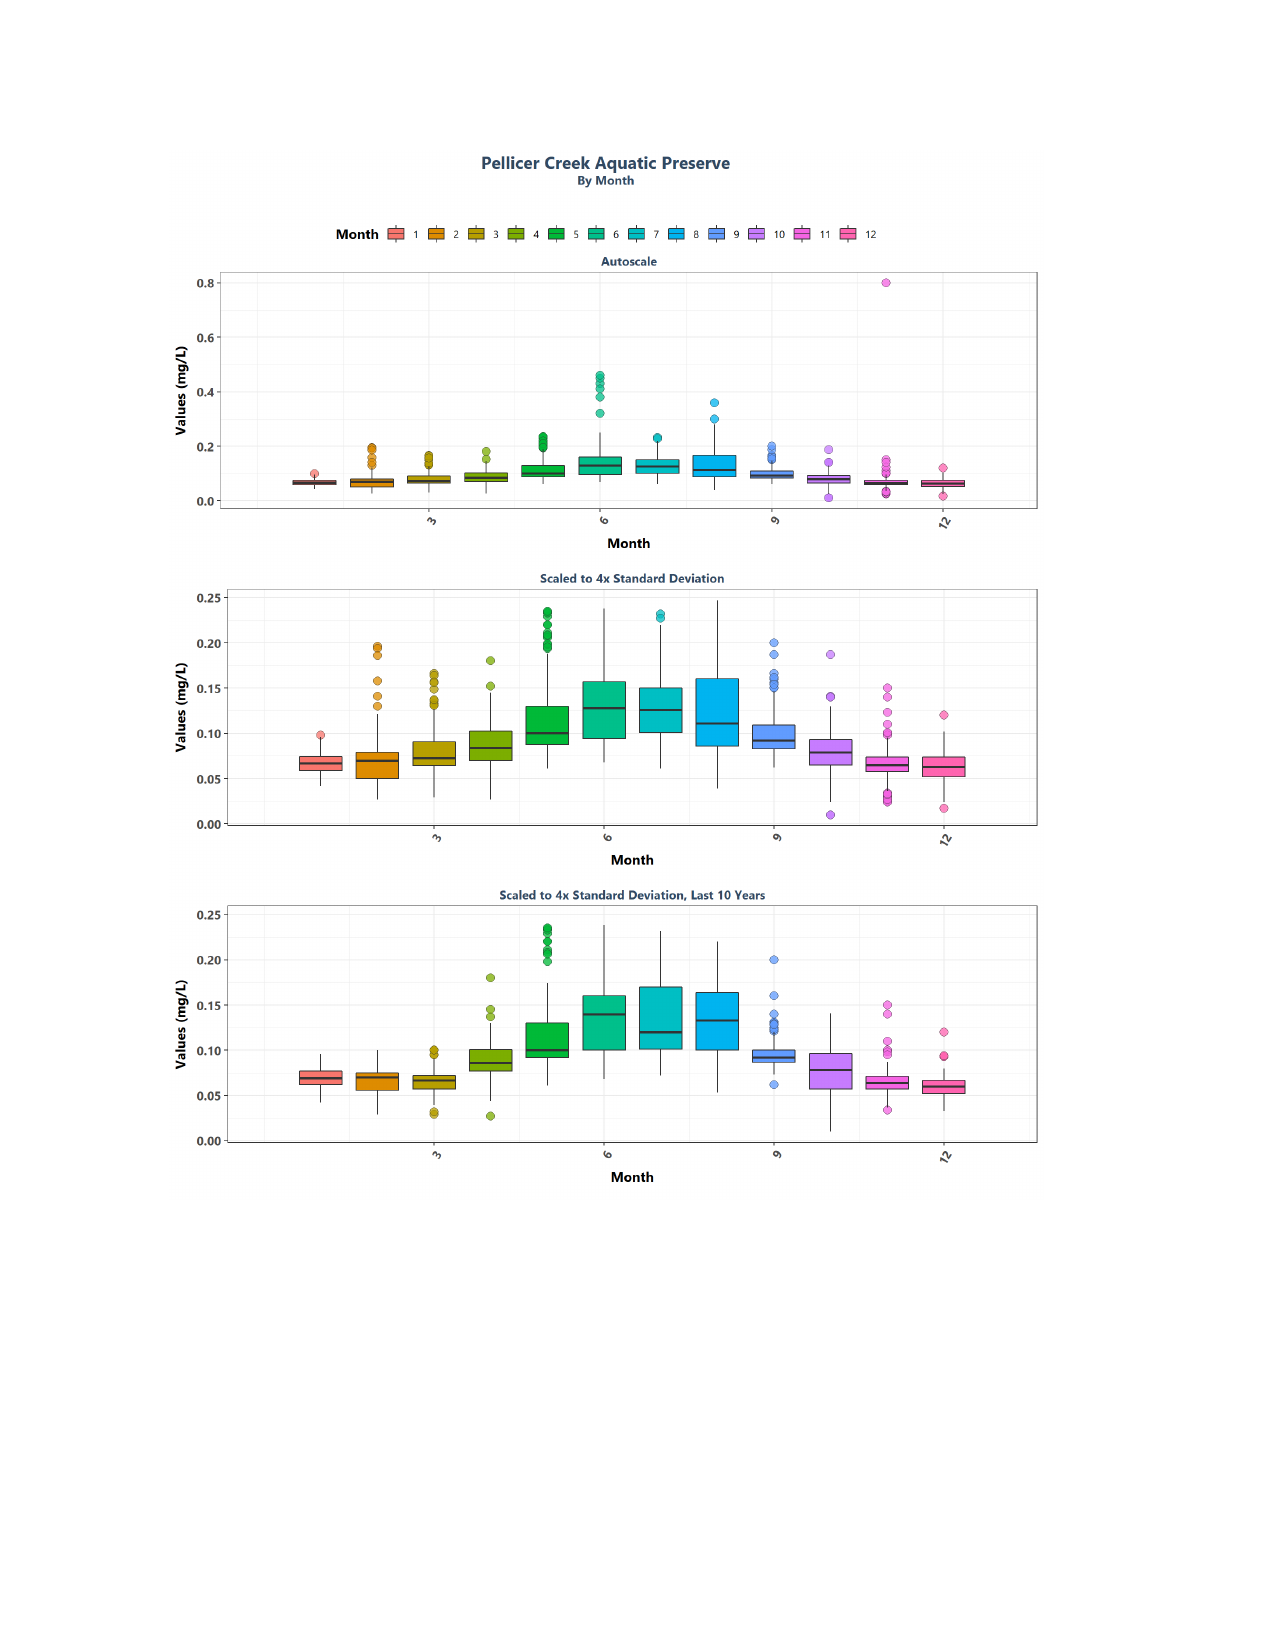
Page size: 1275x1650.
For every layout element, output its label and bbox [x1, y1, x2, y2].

picture [168, 150, 1044, 1200]
